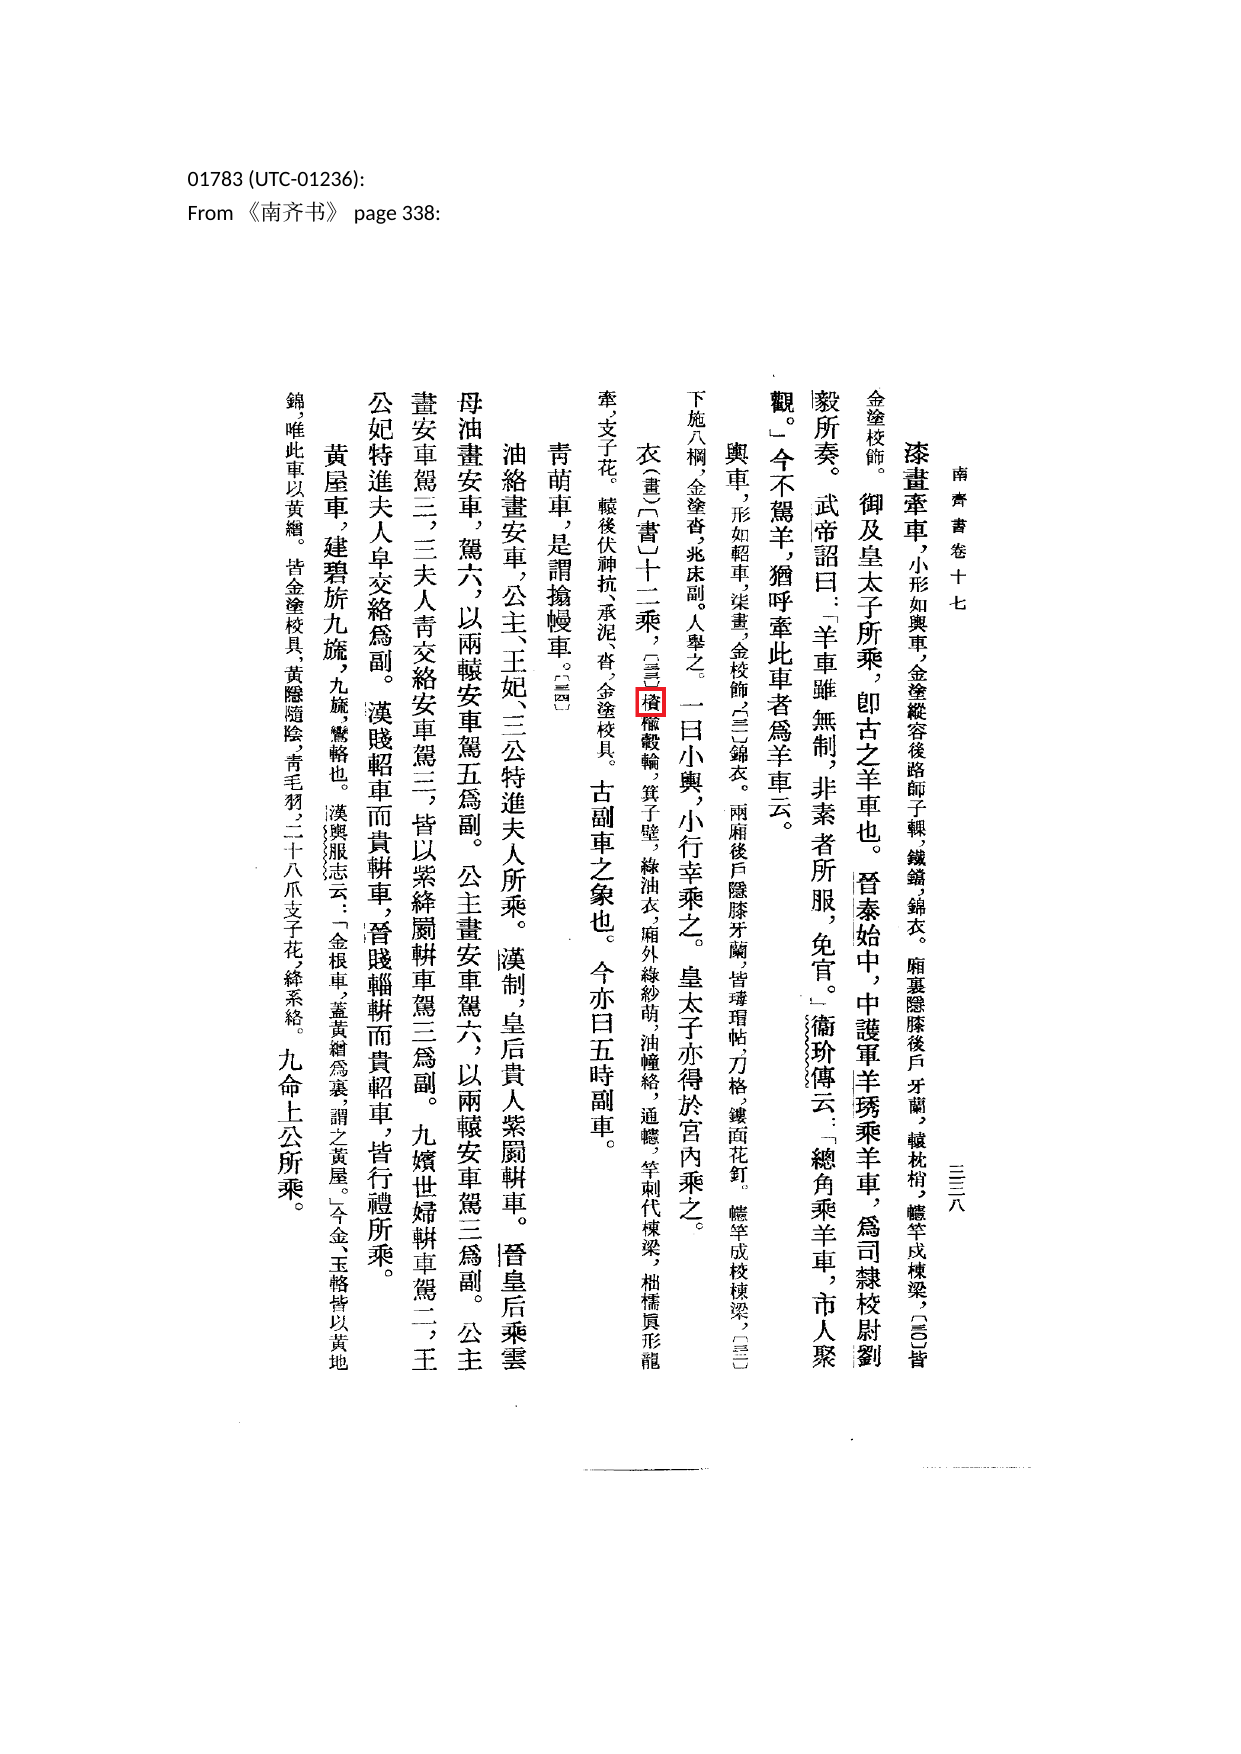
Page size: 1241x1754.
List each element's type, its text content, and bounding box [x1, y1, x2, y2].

picture [187, 227, 1052, 1496]
text From 《南齐书》 page 338: [187, 194, 1053, 227]
text 01783 (UTC-01236): [187, 162, 1053, 194]
